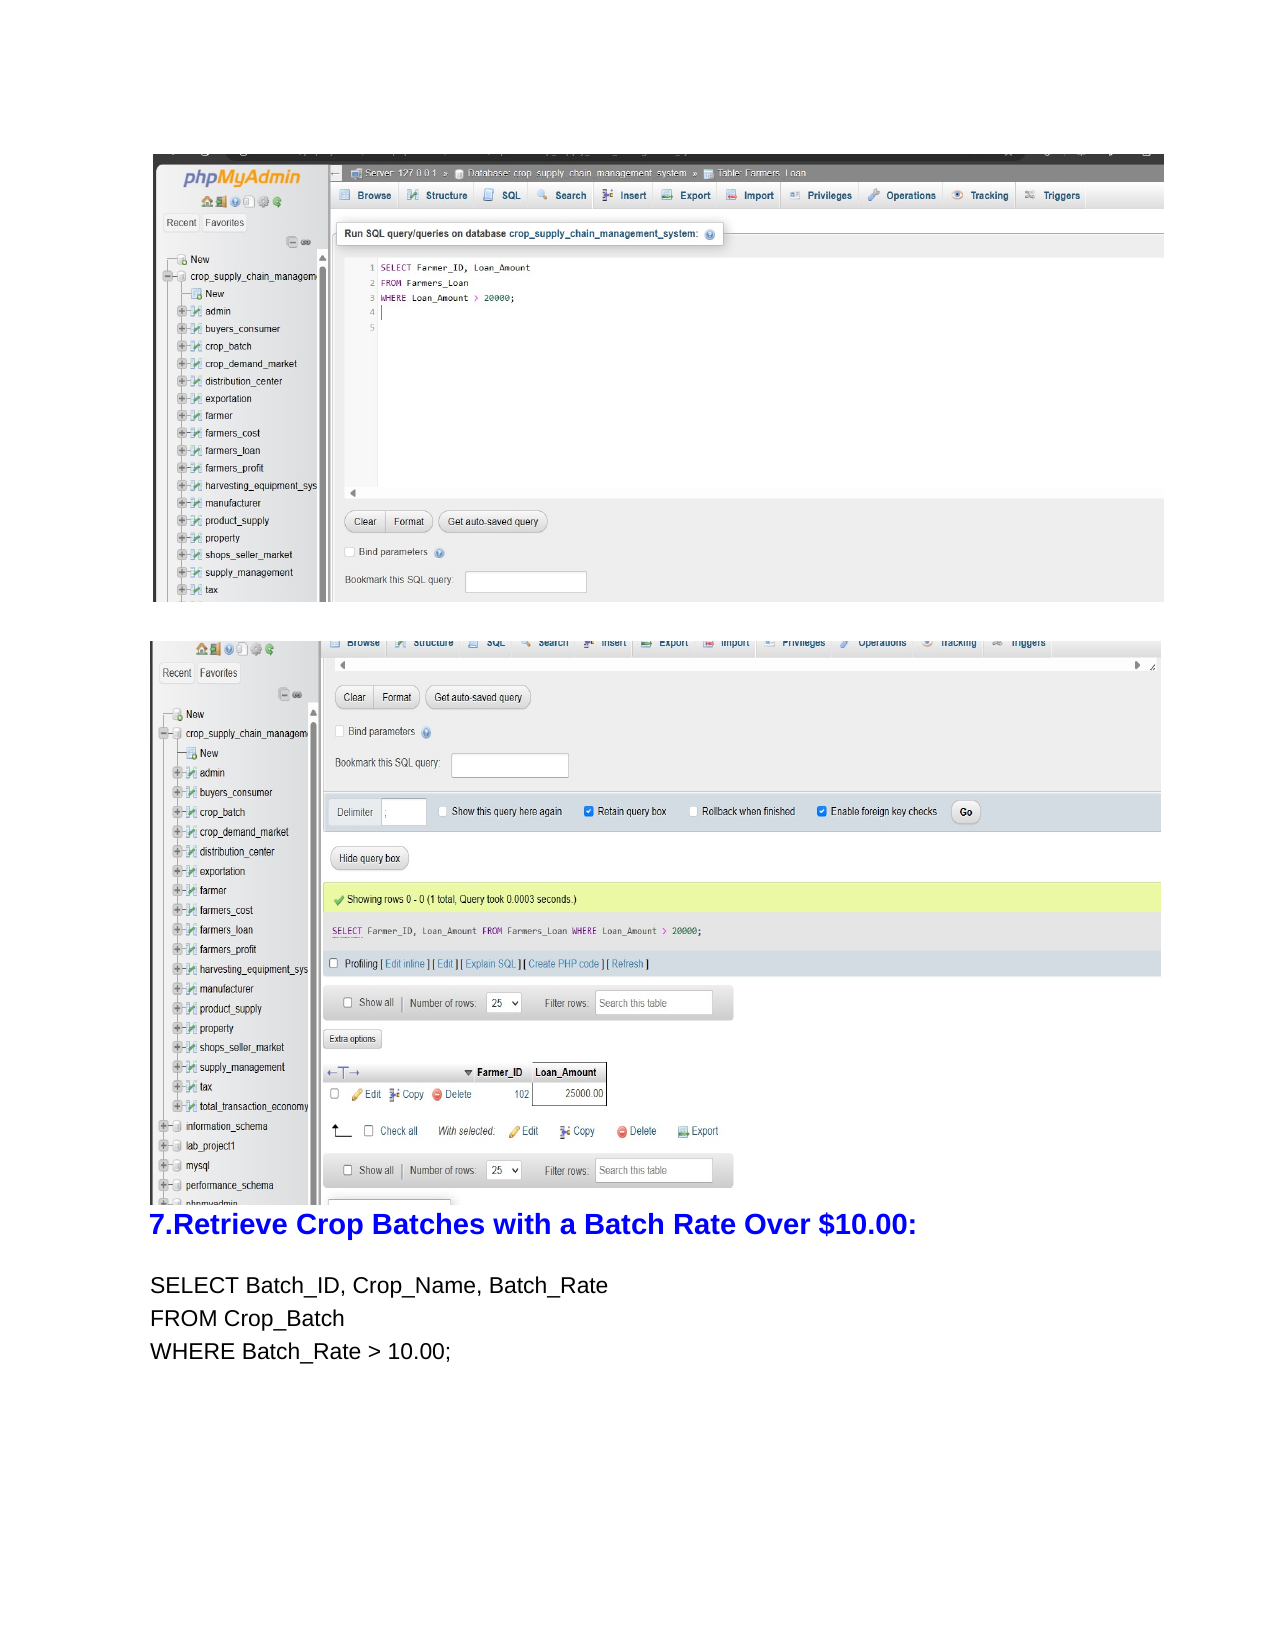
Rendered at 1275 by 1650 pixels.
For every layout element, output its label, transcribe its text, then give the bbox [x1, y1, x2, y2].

picture [150, 641, 1161, 1205]
text SELECT Batch_ID, Crop_Name, Batch_Rate [150, 1272, 1125, 1299]
text WHERE Batch_Rate > 10.00; [150, 1338, 1125, 1364]
text FROM Crop_Batch [150, 1305, 1125, 1331]
text 7.Retrieve Crop Batches with a Batch Rate Over $10.00: [148, 1207, 1125, 1240]
picture [153, 154, 1164, 602]
